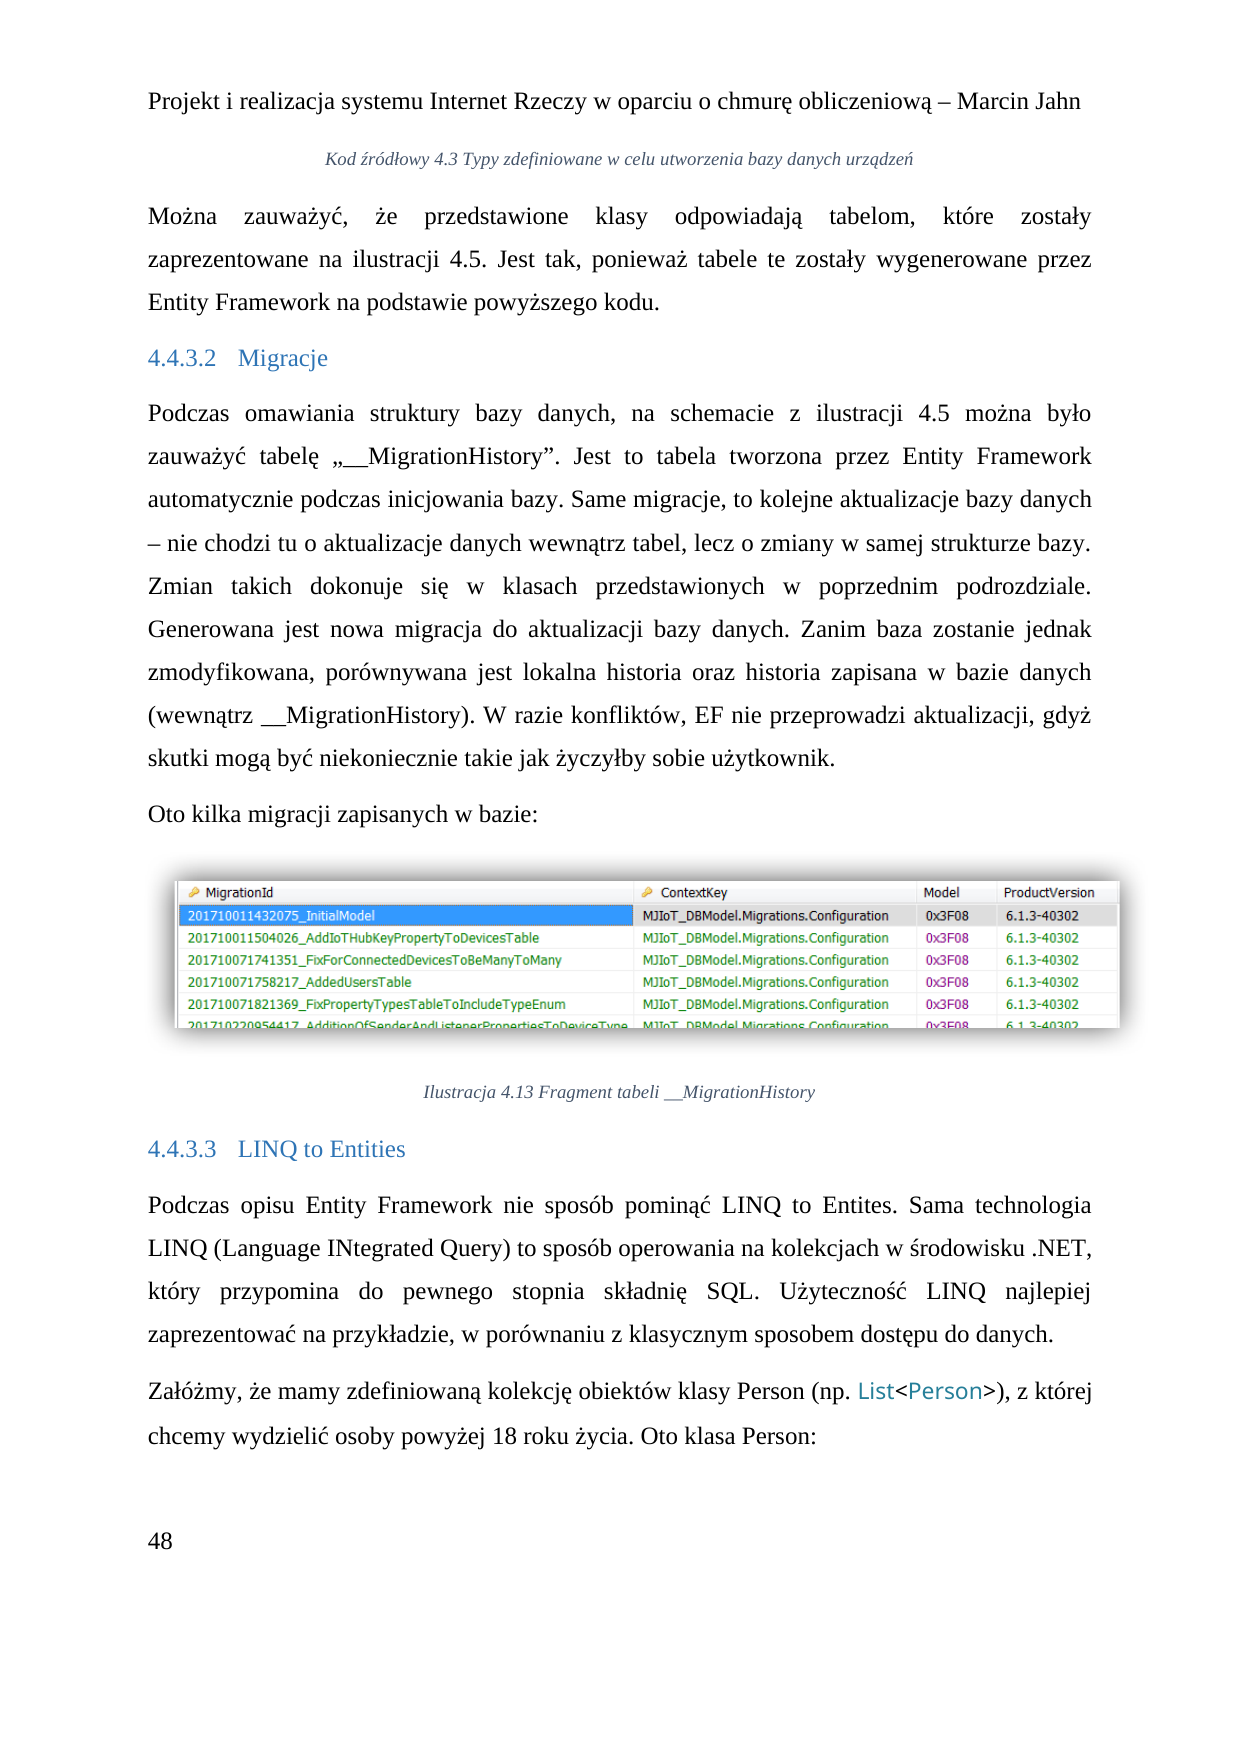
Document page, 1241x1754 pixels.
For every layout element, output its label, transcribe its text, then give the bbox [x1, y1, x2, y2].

subtitle Migracje [148, 343, 1093, 371]
picture [174, 881, 1120, 1028]
text Załóżmy, że mamy zdefiniowaną kolekcję obiektów klasy Person (np. List<Person>), z której chcemy wydzielić osoby powyżej 18 roku życia. Oto klasa Person: [148, 1375, 1093, 1449]
text Podczas omawiania struktury bazy danych, na schemacie z ilustracji 4.5 można było zauważyć tabelę „__MigrationHistory”. Jest to tabela tworzona przez Entity Framework automatycznie podczas inicjowania bazy. Same migracje, to kolejne aktualizacje bazy danych – nie chodzi tu o aktualizacje danych wewnątrz tabel, lecz o zmiany w samej strukturze bazy. Zmian takich dokonuje się w klasach przedstawionych w poprzednim podrozdziale. Generowana jest nowa migracja do aktualizacji bazy danych. Zanim baza zostanie jednak zmodyfikowana, porównywana jest lokalna historia oraz historia zapisana w bazie danych (wewnątrz __MigrationHistory). W razie konfliktów, EF nie przeprowadzi aktualizacji, gdyż skutki mogą być niekoniecznie takie jak życzyłby sobie użytkownik. [148, 398, 1093, 772]
text Oto kilka migracji zapisanych w bazie: [148, 799, 1093, 828]
subtitle LINQ to Entities [148, 1134, 1093, 1163]
text Podczas opisu Entity Framework nie sposób pominąć LINQ to Entites. Sama technologia LINQ (Language INtegrated Query) to sposób operowania na kolekcjach w środowisku .NET, który przypomina do pewnego stopnia składnię SQL. Użyteczność LINQ najlepiej zaprezentować na przykładzie, w porównaniu z klasycznym sposobem dostępu do danych. [148, 1190, 1093, 1348]
text Można zauważyć, że przedstawione klasy odpowiadają tabelom, które zostały zaprezentowane na ilustracji 4.5. Jest tak, ponieważ tabele te zostały wygenerowane przez Entity Framework na podstawie powyższego kodu. [148, 201, 1093, 316]
